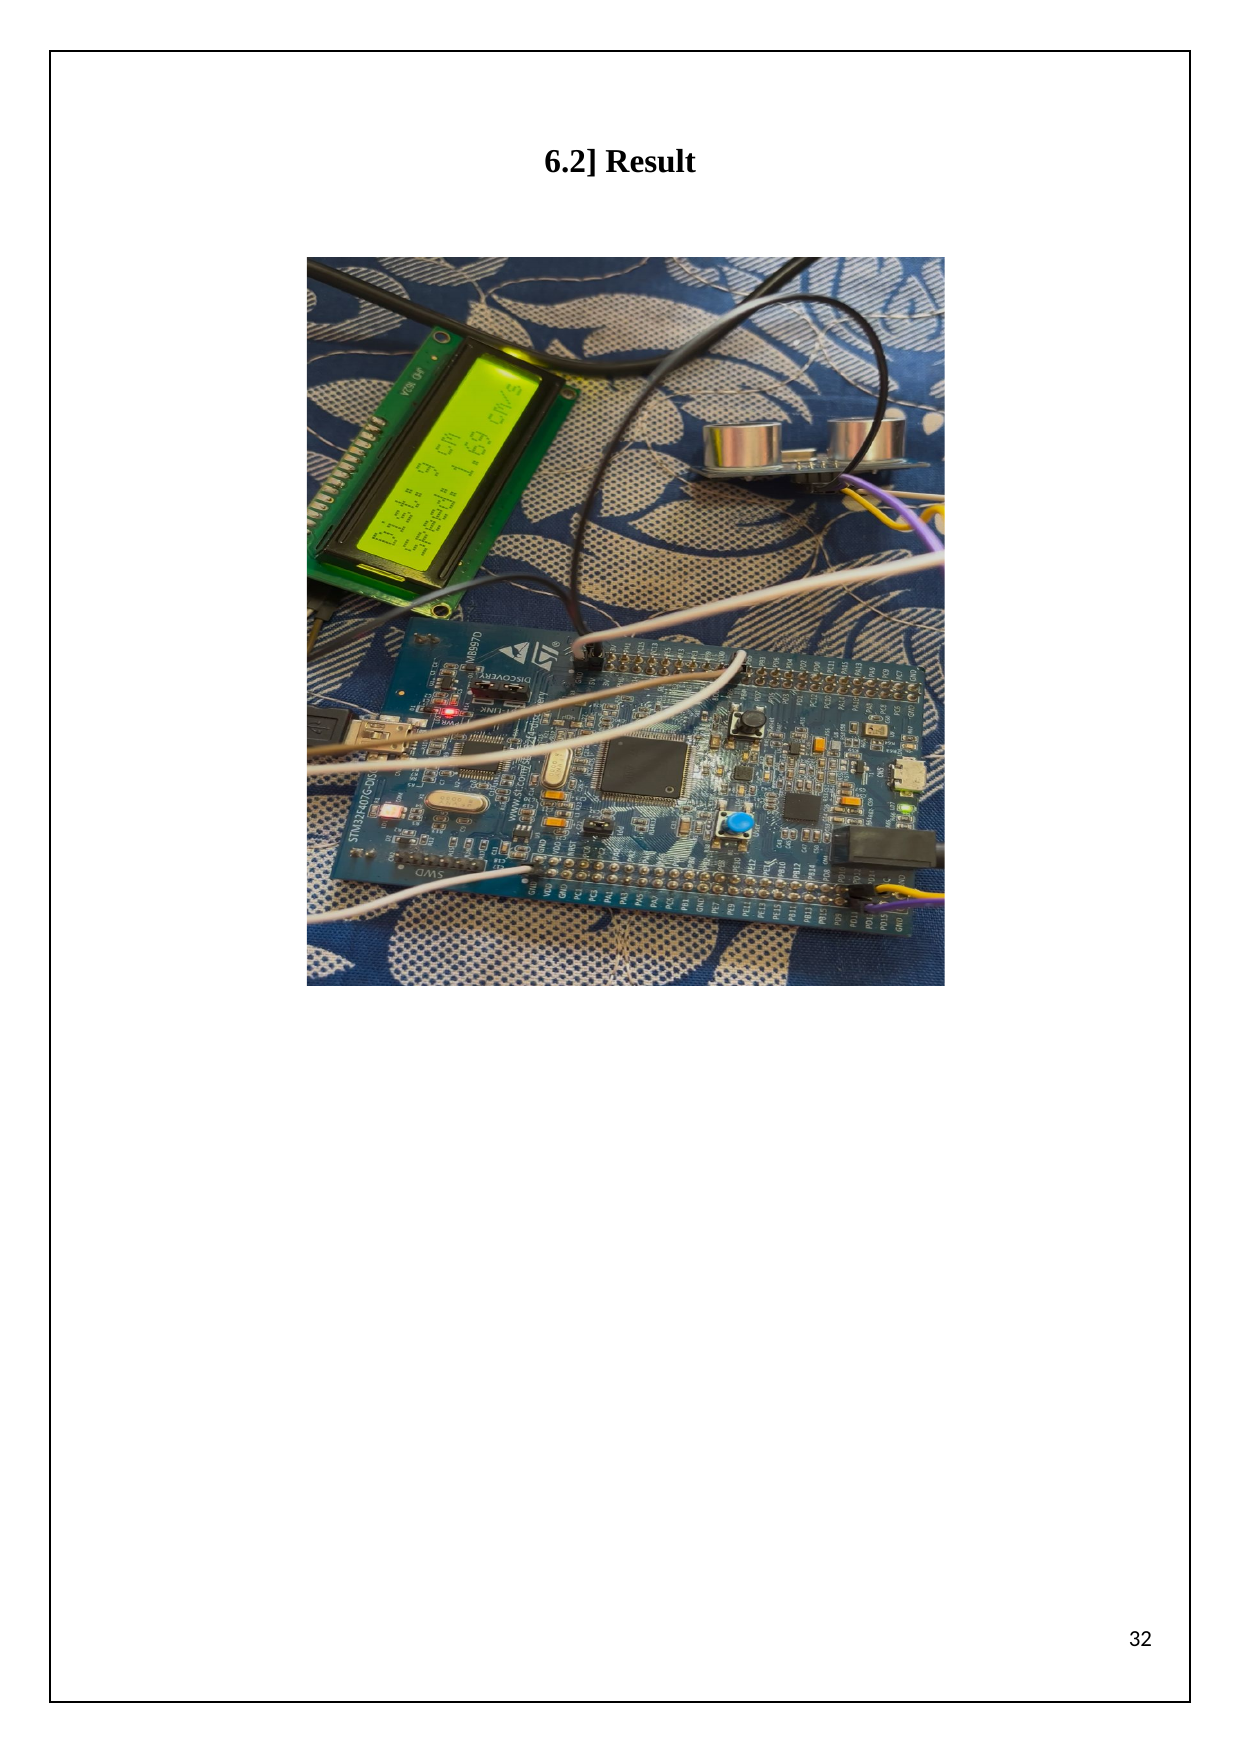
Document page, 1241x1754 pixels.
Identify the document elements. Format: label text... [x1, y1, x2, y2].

picture [306, 257, 945, 986]
text 6.2] Result [89, 142, 1152, 180]
